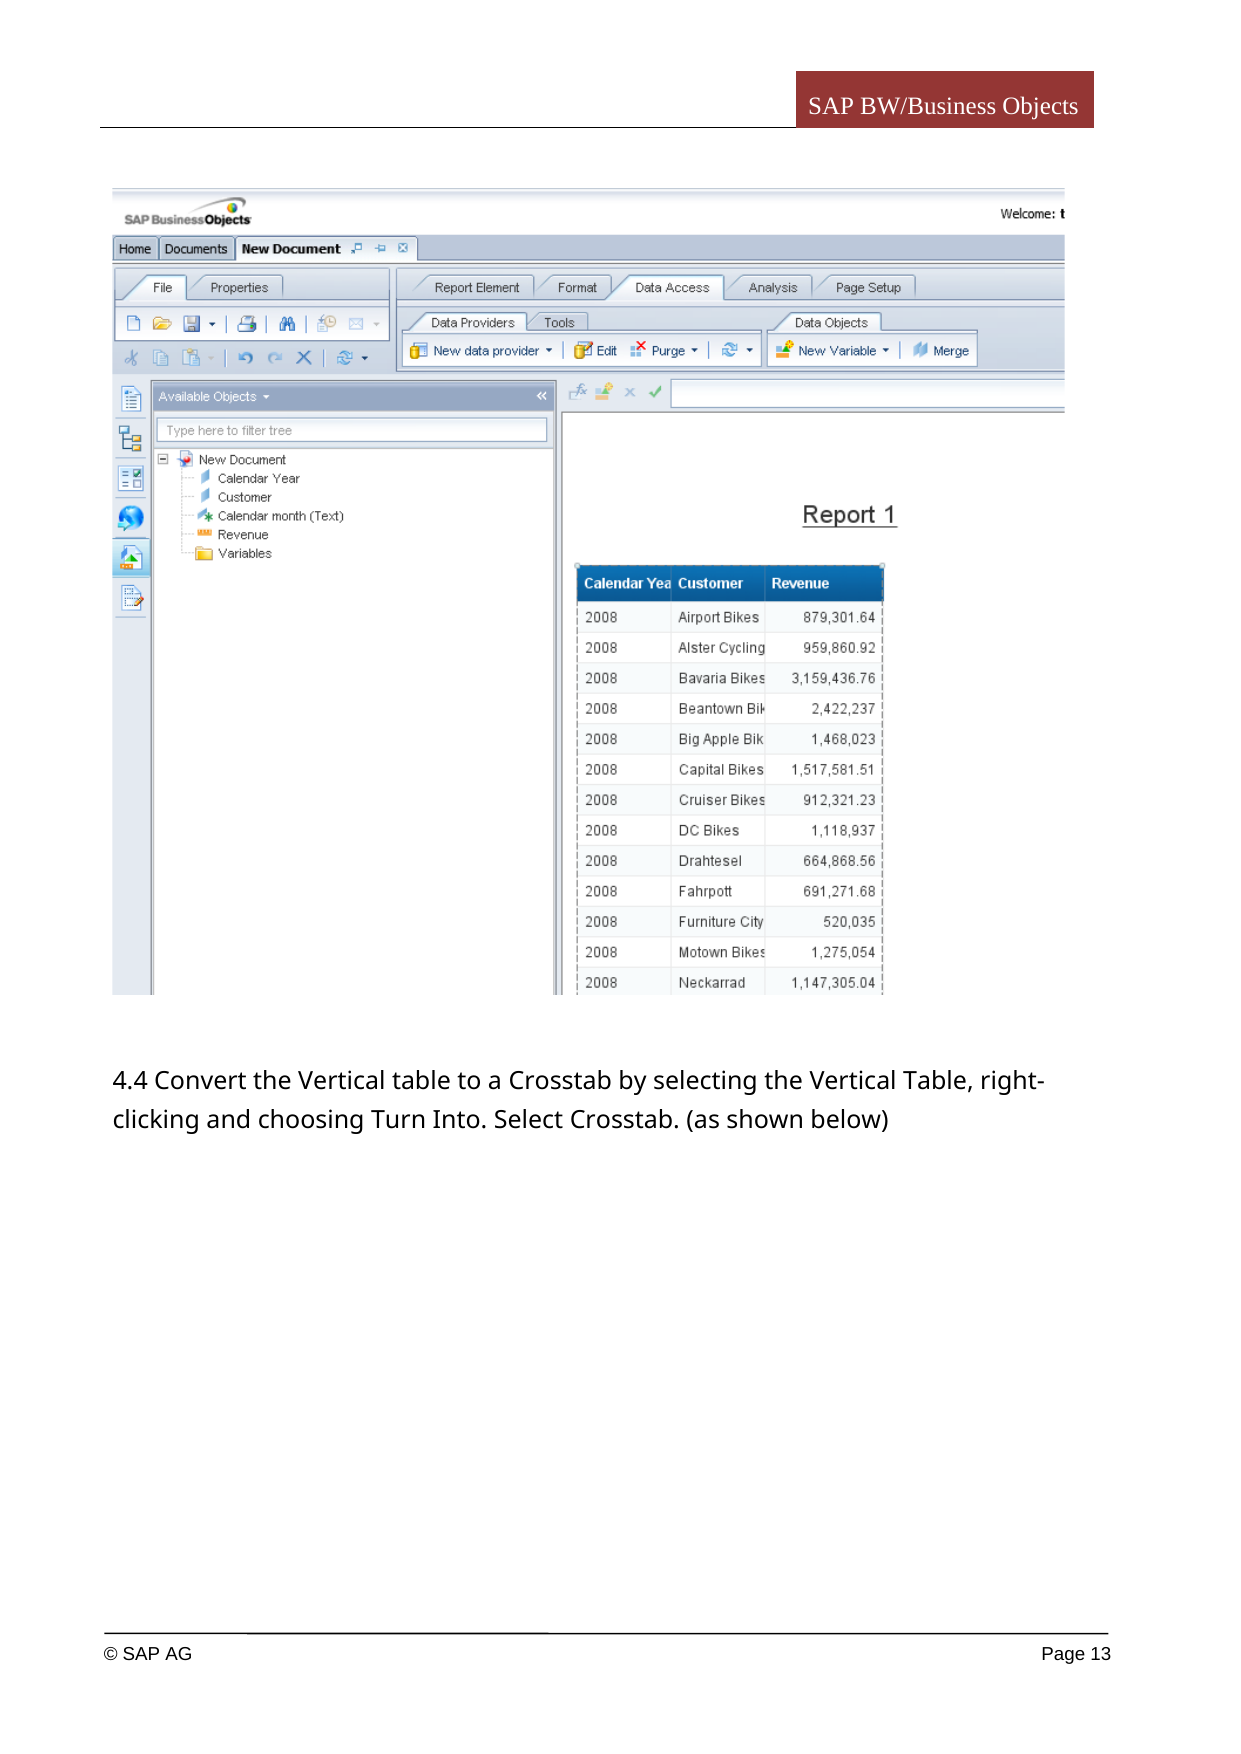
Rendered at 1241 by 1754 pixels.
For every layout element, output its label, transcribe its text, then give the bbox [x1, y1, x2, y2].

text 4.4 Convert the Vertical table to a Crosstab by selecting the Vertical Table, right-clicking and choosing Turn Into. Select Crosstab. (as shown below) [112, 1063, 1106, 1136]
